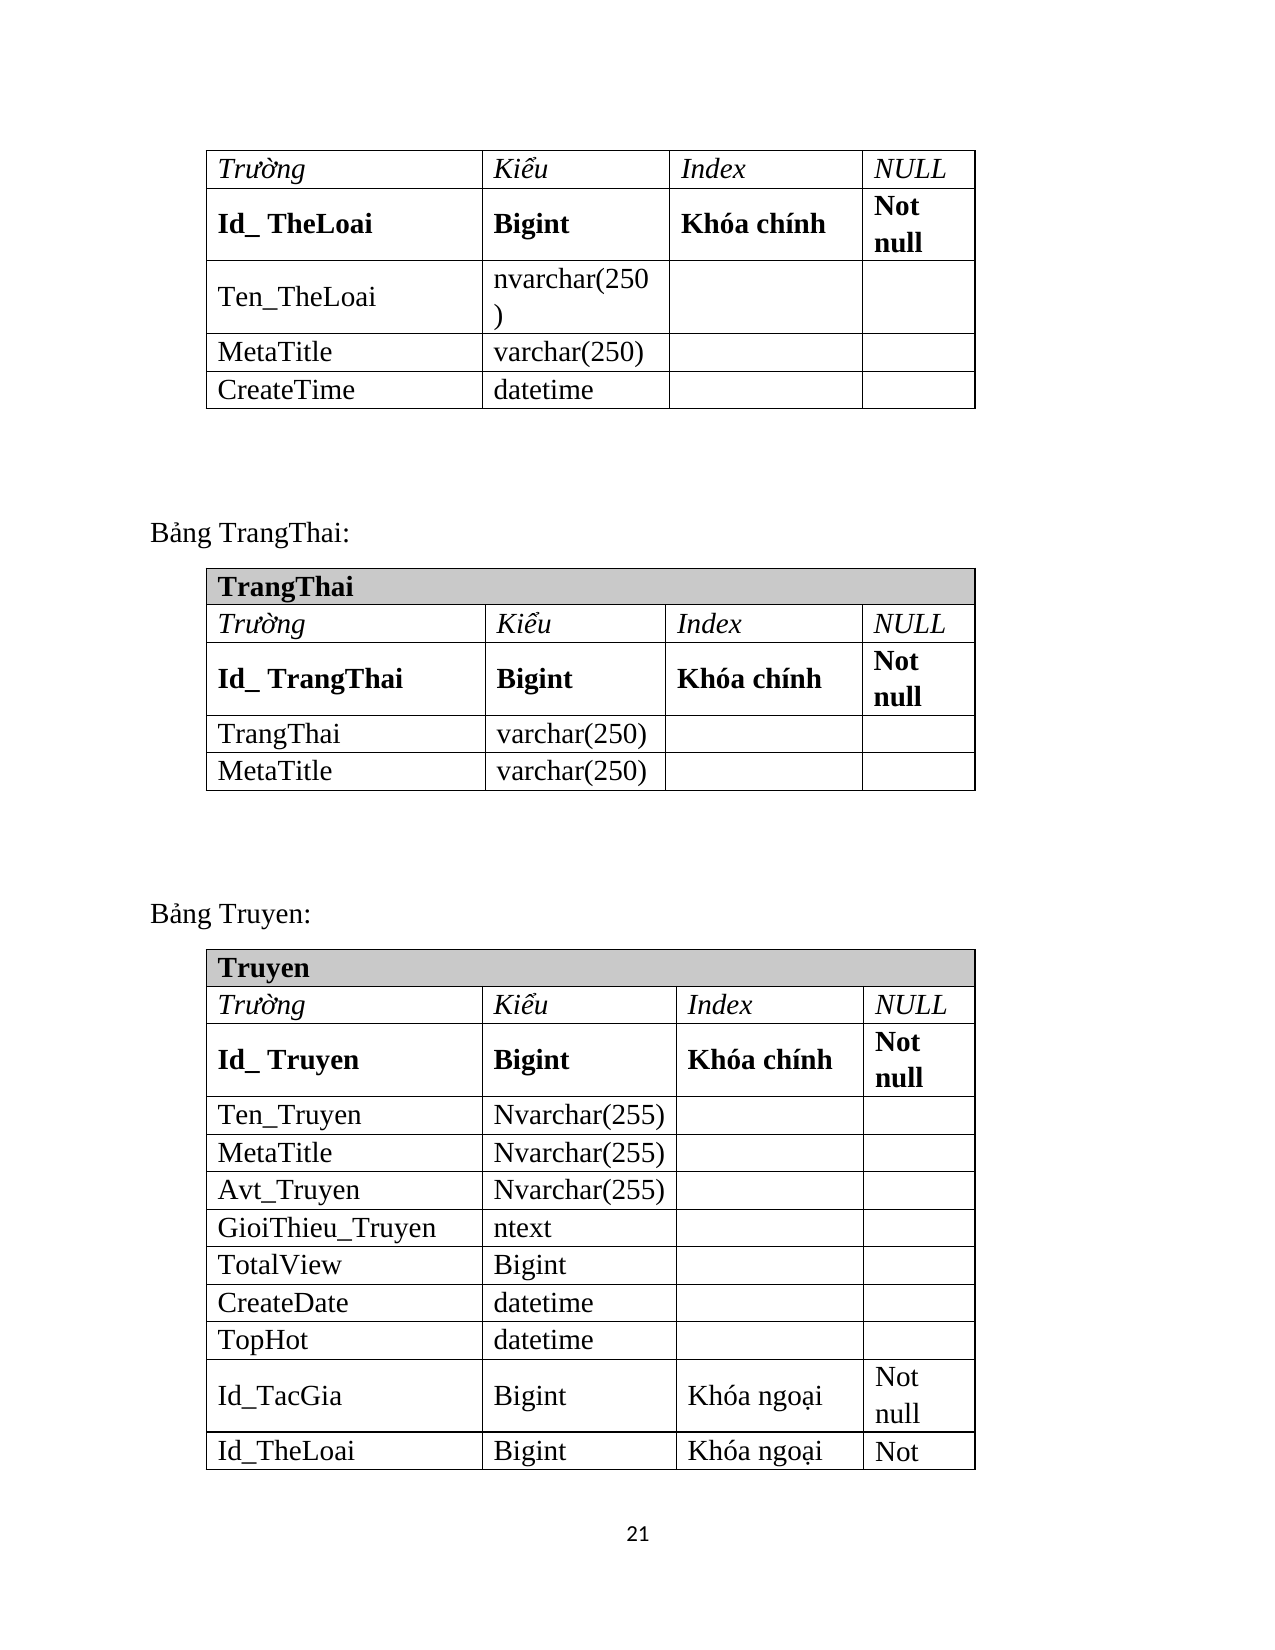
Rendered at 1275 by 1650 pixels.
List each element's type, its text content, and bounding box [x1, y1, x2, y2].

table_cell Avt_Truyen [207, 1172, 482, 1208]
table_cell MetaTitle [207, 753, 485, 789]
table_cell Bigint [483, 189, 669, 260]
table_header Truyen [207, 950, 974, 986]
table_cell Trường [207, 605, 485, 642]
table_cell Not null [864, 1360, 974, 1431]
table_cell CreateDate [207, 1285, 482, 1321]
table_cell [864, 1210, 974, 1246]
table_cell Id_ TheLoai [207, 189, 482, 260]
table_cell Khóa chính [666, 643, 862, 714]
table_cell [677, 1322, 863, 1358]
table_cell NULL [864, 987, 974, 1023]
table_cell Id_TheLoai [207, 1433, 482, 1469]
table_cell Khóa chính [670, 189, 862, 260]
table_cell [677, 1210, 863, 1246]
table_cell NULL [863, 605, 974, 642]
table_cell varchar(250) [486, 716, 665, 752]
table_cell [863, 334, 974, 371]
table_cell ntext [483, 1210, 676, 1246]
table_cell TrangThai [207, 716, 485, 752]
table_cell Bigint [483, 1433, 676, 1469]
text Bảng TrangThai: [150, 515, 1125, 548]
table_cell [863, 716, 974, 752]
table_cell Id_TacGia [207, 1360, 482, 1431]
table_cell Bigint [483, 1360, 676, 1431]
table_cell Kiểu [483, 987, 676, 1023]
table_cell [666, 753, 862, 789]
table_cell varchar(250) [486, 753, 665, 789]
table_cell [864, 1172, 974, 1208]
table_cell Id_ TrangThai [207, 643, 485, 714]
text Bảng Truyen: [150, 896, 1125, 930]
table_cell [677, 1172, 863, 1208]
table_cell NULL [863, 151, 974, 187]
table_cell Index [670, 151, 862, 187]
table_cell Khóa chính [677, 1024, 863, 1096]
table_cell Khóa ngoại [677, 1433, 863, 1469]
table_cell Kiểu [486, 605, 665, 642]
table_cell Nvarchar(255) [483, 1135, 676, 1171]
table_cell Not null [864, 1024, 974, 1096]
table_cell [863, 261, 974, 333]
table_cell [677, 1097, 863, 1133]
table_cell Not null [863, 189, 974, 260]
table_cell Kiểu [483, 151, 669, 187]
table_cell [864, 1322, 974, 1358]
table_cell datetime [483, 1322, 676, 1358]
table_cell nvarchar(250) [483, 261, 669, 333]
table_cell [666, 716, 862, 752]
table_cell Trường [207, 151, 482, 187]
table_cell Bigint [486, 643, 665, 714]
table_cell Index [666, 605, 862, 642]
table_cell Bigint [483, 1247, 676, 1283]
table_cell Trường [207, 987, 482, 1023]
table_cell MetaTitle [207, 1135, 482, 1171]
table_cell [670, 334, 862, 371]
table_cell TopHot [207, 1322, 482, 1358]
table_cell TotalView [207, 1247, 482, 1283]
table_cell [864, 1247, 974, 1283]
table_cell [864, 1135, 974, 1171]
table_cell varchar(250) [483, 334, 669, 371]
table_cell Not null [863, 643, 974, 714]
table_cell Index [677, 987, 863, 1023]
table_cell [670, 261, 862, 333]
table_cell Not null [864, 1433, 974, 1469]
table_cell [864, 1097, 974, 1133]
table_cell Id_ Truyen [207, 1024, 482, 1096]
table_cell Ten_TheLoai [207, 261, 482, 333]
table_cell datetime [483, 1285, 676, 1321]
table_cell [864, 1285, 974, 1321]
table_cell Nvarchar(255) [483, 1172, 676, 1208]
table_cell [677, 1247, 863, 1283]
table_cell [677, 1285, 863, 1321]
table_cell [670, 372, 862, 408]
table_cell Nvarchar(255) [483, 1097, 676, 1133]
table_cell Ten_Truyen [207, 1097, 482, 1133]
table_cell datetime [483, 372, 669, 408]
table_cell GioiThieu_Truyen [207, 1210, 482, 1246]
table_header TrangThai [207, 569, 974, 604]
table_cell MetaTitle [207, 334, 482, 371]
table_cell [863, 753, 974, 789]
table_cell Bigint [483, 1024, 676, 1096]
table_cell [677, 1135, 863, 1171]
table_cell Khóa ngoại [677, 1360, 863, 1431]
table_cell [863, 372, 974, 408]
table_cell CreateTime [207, 372, 482, 408]
